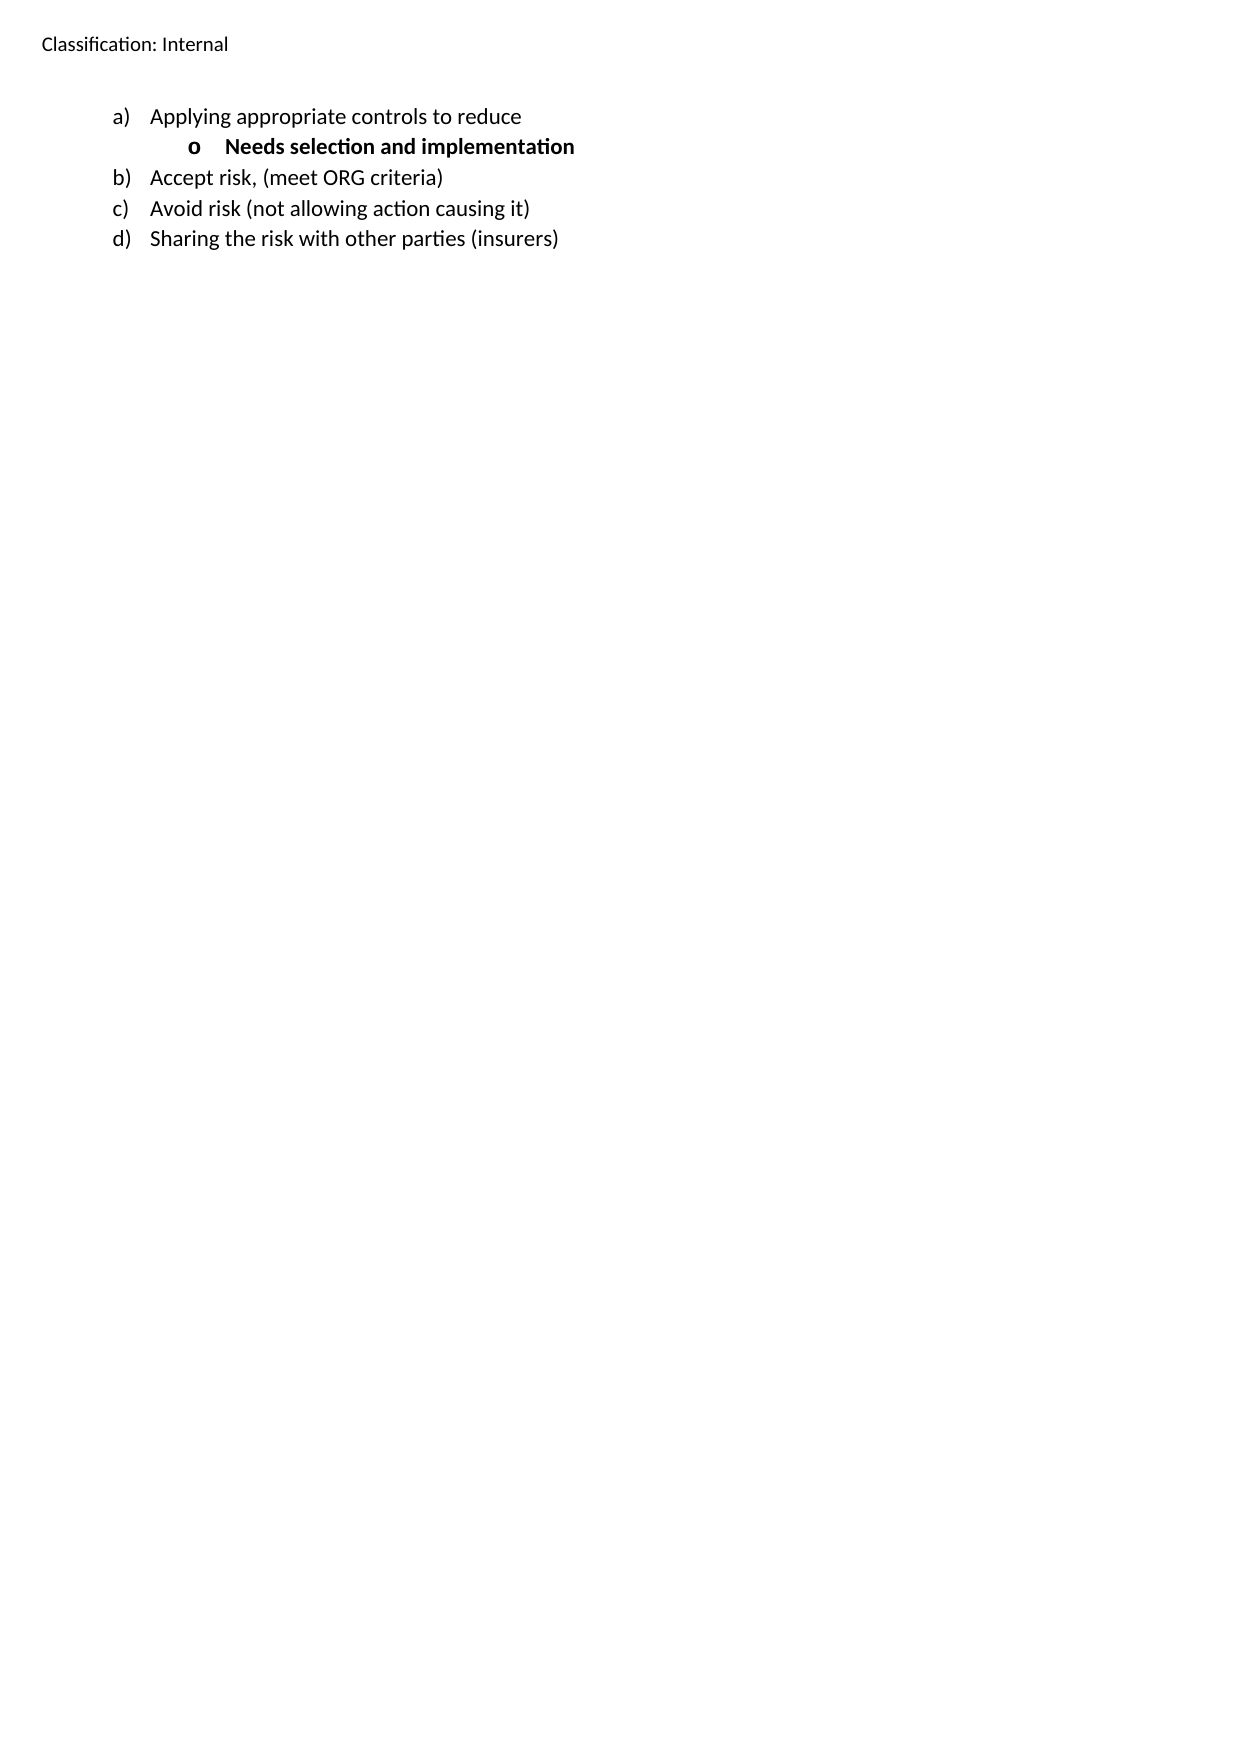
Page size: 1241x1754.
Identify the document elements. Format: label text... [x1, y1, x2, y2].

list Needs selection and implementation [187, 132, 583, 161]
list Applying appropriate controls to reduce [112, 102, 583, 130]
list Accept risk, (meet ORG criteria) [112, 163, 583, 191]
list Avoid risk (not allowing action causing it) [112, 194, 583, 222]
list Sharing the risk with other parties (insurers) [112, 224, 583, 252]
